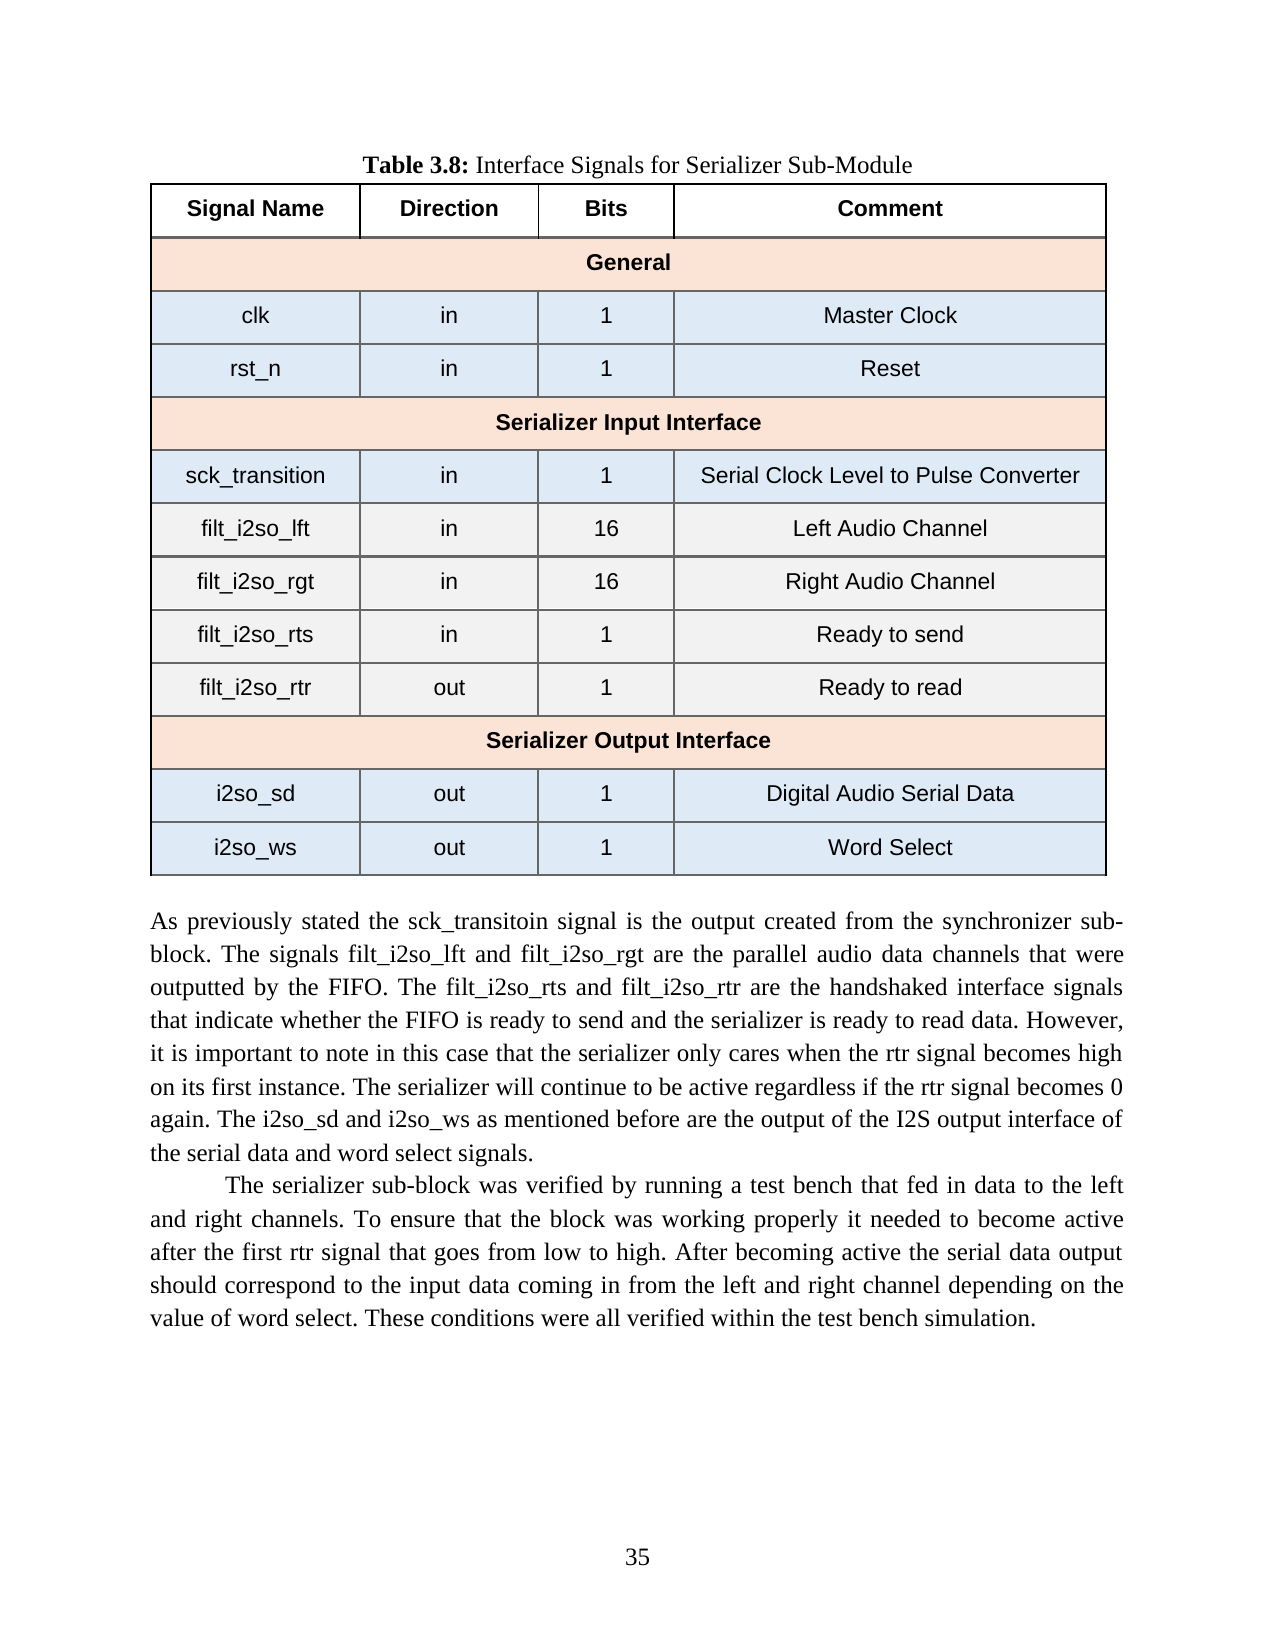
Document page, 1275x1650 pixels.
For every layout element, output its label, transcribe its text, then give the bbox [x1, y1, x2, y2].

table_cell sck_transition [152, 451, 359, 502]
text As previously stated the sck_transitoin signal is the output created from the synchronizer sub-block. The signals filt_i2so_lft and filt_i2so_rgt are the parallel audio data channels that were outputted by the FIFO. The filt_i2so_rts and filt_i2so_rtr are the handshaked interface signals that indicate whether the FIFO is ready to send and the serializer is ready to read data. However, it is important to note in this case that the serializer only cares when the rtr signal becomes high on its first instance. The serializer will continue to be active regardless if the rtr signal becomes 0 again. The i2so_sd and i2so_ws as mentioned before are the output of the I2S output interface of the serial data and word select signals. [150, 906, 1125, 1166]
table_header Signal Name [152, 185, 359, 236]
table_cell General [152, 239, 1105, 290]
table_cell Serial Clock Level to Pulse Converter [675, 451, 1105, 502]
table_cell Reset [675, 345, 1105, 396]
text Table 3.8: Interface Signals for Serializer Sub-Module [150, 150, 1125, 179]
table_cell clk [152, 292, 359, 343]
table_cell in [361, 611, 537, 662]
table_cell Right Audio Channel [675, 558, 1105, 608]
table_cell in [361, 558, 537, 608]
table_cell Ready to read [675, 664, 1105, 715]
table_cell Ready to send [675, 611, 1105, 662]
table_cell Digital Audio Serial Data [675, 770, 1105, 821]
table_cell in [361, 345, 537, 396]
table_cell out [361, 664, 537, 715]
table_cell rst_n [152, 345, 359, 396]
table_cell filt_i2so_rts [152, 611, 359, 662]
table_header Comment [675, 185, 1105, 236]
table_cell in [361, 504, 537, 555]
table_cell i2so_sd [152, 770, 359, 821]
table_cell 1 [539, 451, 673, 502]
table_cell 1 [539, 345, 673, 396]
table_cell Master Clock [675, 292, 1105, 343]
table_cell Serializer Output Interface [152, 717, 1105, 768]
table_cell filt_i2so_rtr [152, 664, 359, 715]
table_header Bits [539, 185, 673, 236]
table_cell out [361, 823, 537, 874]
text The serializer sub-block was verified by running a test bench that fed in data to the left and right channels. To ensure that the block was working properly it needed to become active after the first rtr signal that goes from low to high. After becoming active the serial data output should correspond to the input data coming in from the left and right channel depending on the value of word select. These conditions were all verified within the test bench simulation. [150, 1171, 1125, 1331]
table_cell out [361, 770, 537, 821]
table_header Direction [361, 185, 538, 236]
table_cell filt_i2so_rgt [152, 558, 359, 608]
table_cell 16 [539, 558, 673, 608]
table_cell i2so_ws [152, 823, 359, 874]
table_cell 16 [539, 504, 673, 555]
table_cell Word Select [675, 823, 1105, 874]
table_cell filt_i2so_lft [152, 504, 359, 555]
table_cell 1 [539, 292, 673, 343]
table_cell 1 [539, 823, 673, 874]
table_cell 1 [539, 664, 673, 715]
table_cell in [361, 292, 537, 343]
table_cell Serializer Input Interface [152, 398, 1105, 449]
table_cell 1 [539, 611, 673, 662]
table_cell Left Audio Channel [675, 504, 1105, 555]
table_cell in [361, 451, 537, 502]
table_cell 1 [539, 770, 673, 821]
